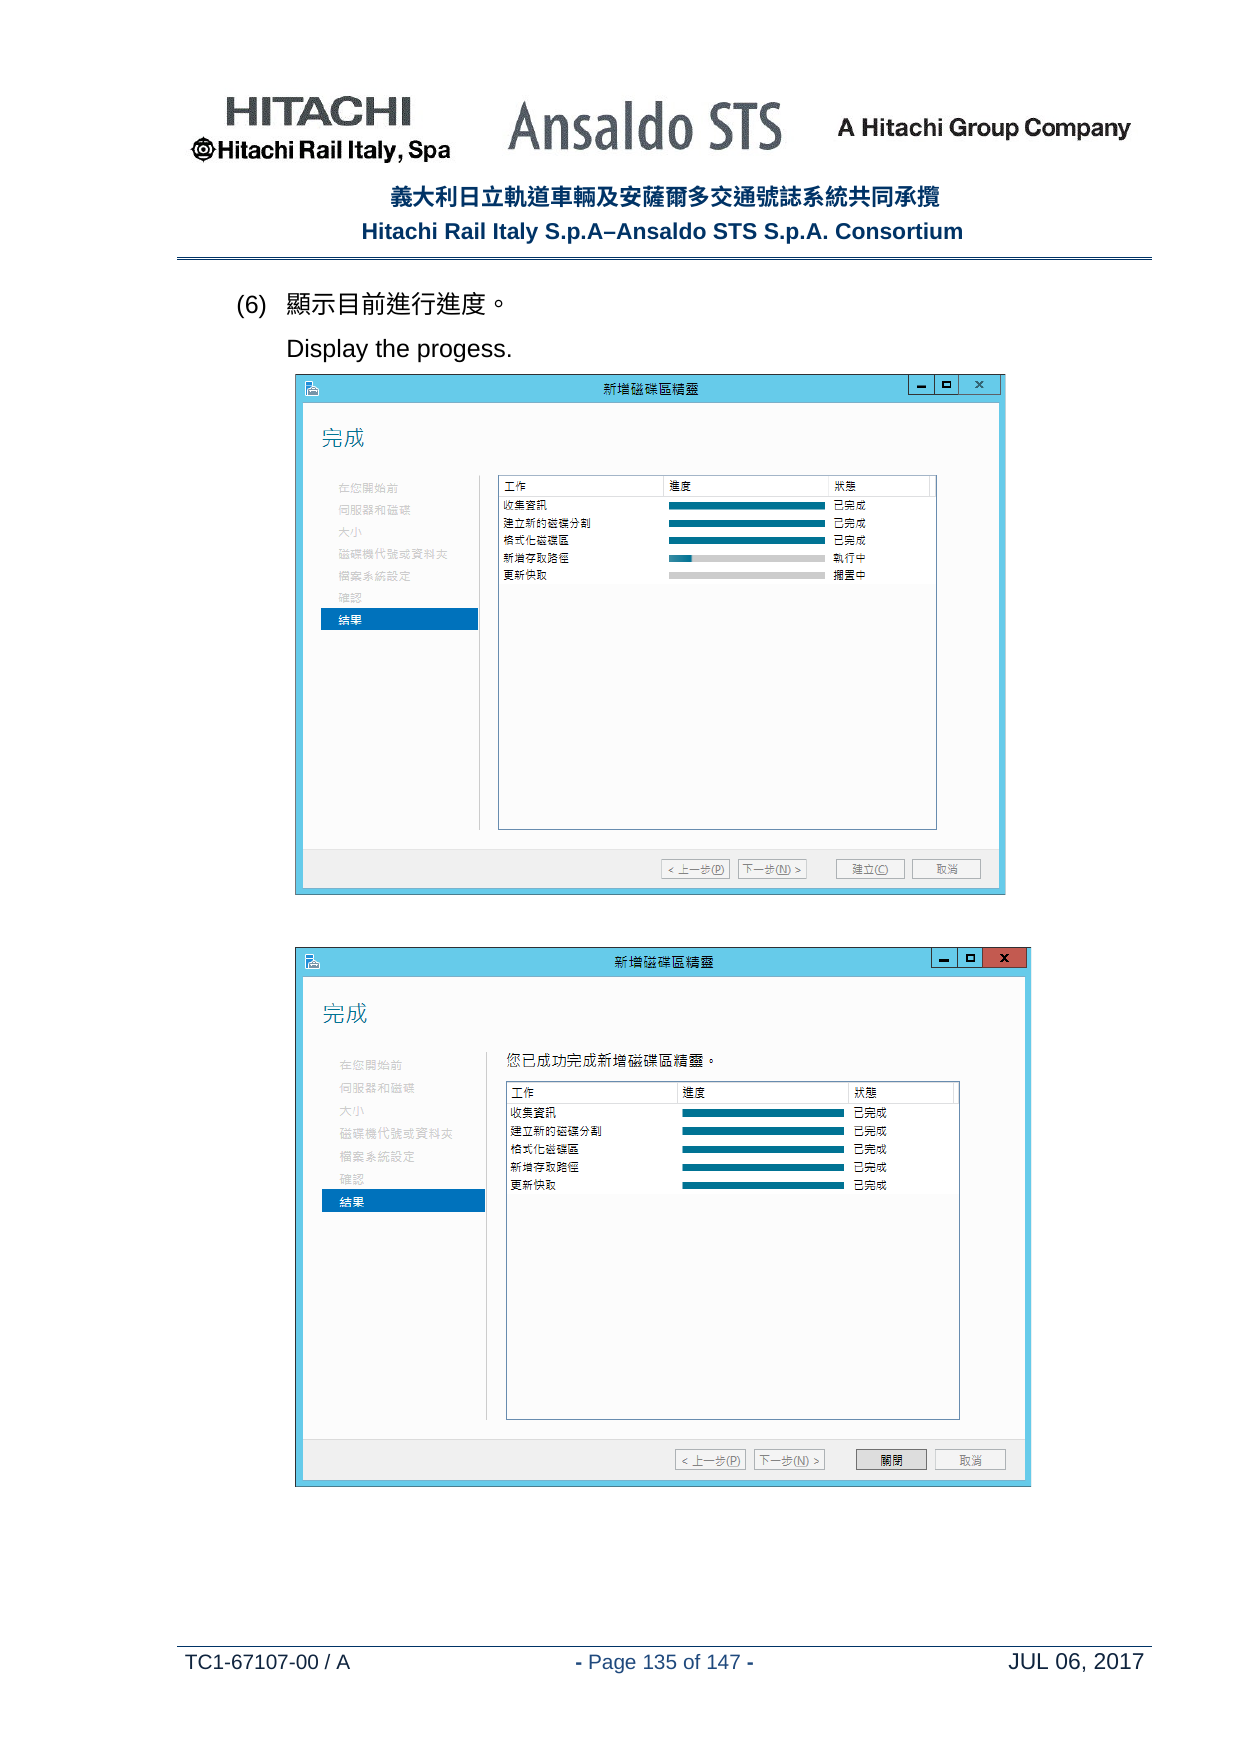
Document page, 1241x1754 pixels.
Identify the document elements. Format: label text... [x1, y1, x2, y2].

text Display the progess. [286, 333, 1152, 362]
list 顯示目前進行進度。 [236, 285, 1152, 321]
picture [295, 374, 1006, 895]
picture [295, 947, 1032, 1487]
picture [184, 88, 1146, 169]
